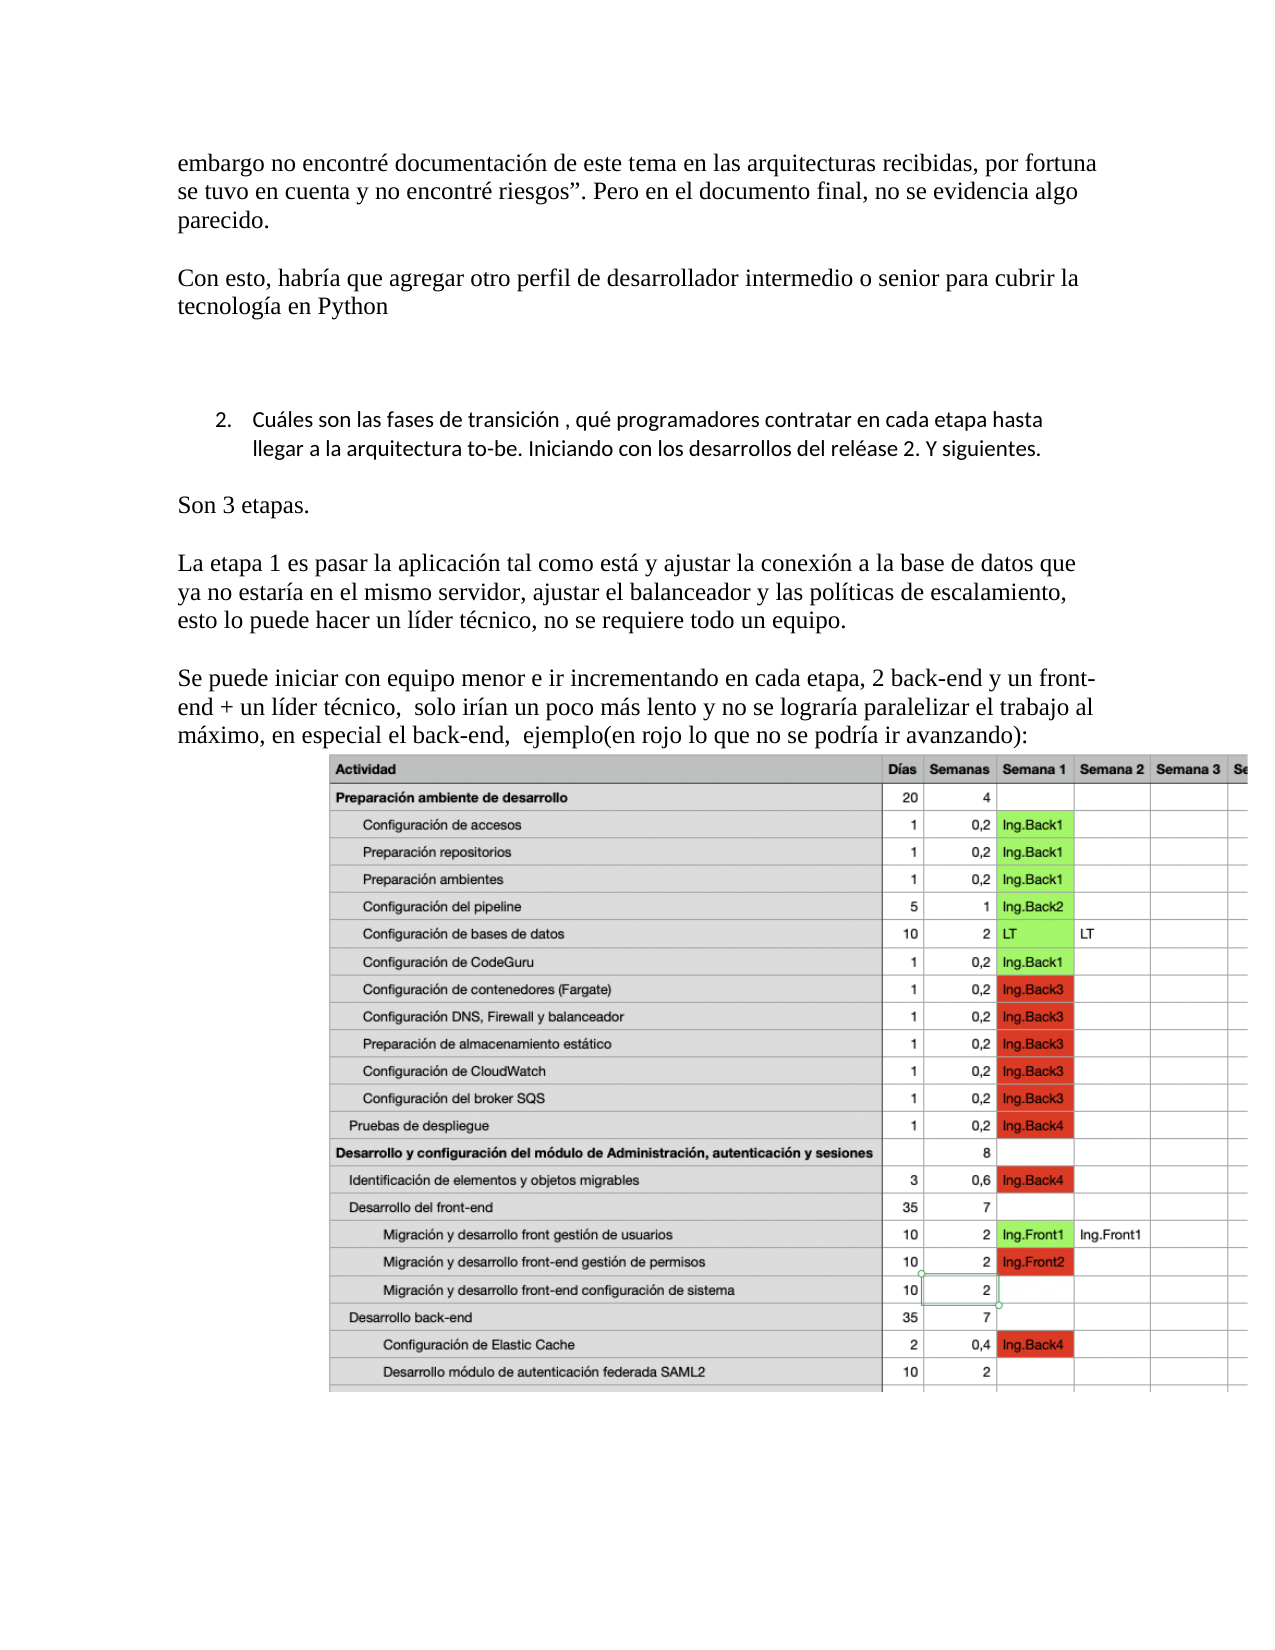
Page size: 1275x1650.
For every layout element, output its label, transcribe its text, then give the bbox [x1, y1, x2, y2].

text Se puede iniciar con equipo menor e ir incrementando en cada etapa, 2 back-end y un front-end + un líder técnico, solo irían un poco más lento y no se lograría paralelizar el trabajo al máximo, en especial el back-end, ejemplo(en rojo lo que no se podría ir avanzando): [177, 663, 1098, 749]
text La etapa 1 es pasar la aplicación tal como está y ajustar la conexión a la base de datos que ya no estaría en el mismo servidor, ajustar el balanceador y las políticas de escalamiento, esto lo puede hacer un líder técnico, no se requiere todo un equipo. [177, 548, 1098, 634]
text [177, 148, 1098, 234]
text Con esto, habría que agregar otro perfil de desarrollador intermedio o senior para cubrir la tecnología en Python [177, 263, 1098, 320]
picture [327, 749, 1248, 1392]
text Son 3 etapas. [177, 490, 1098, 519]
list Cuáles son las fases de transición , qué programadores contratar en cada etapa hasta llegar a la arquitectura to-be. Iniciando con los desarrollos del reléase 2. Y siguientes. [215, 406, 1098, 462]
